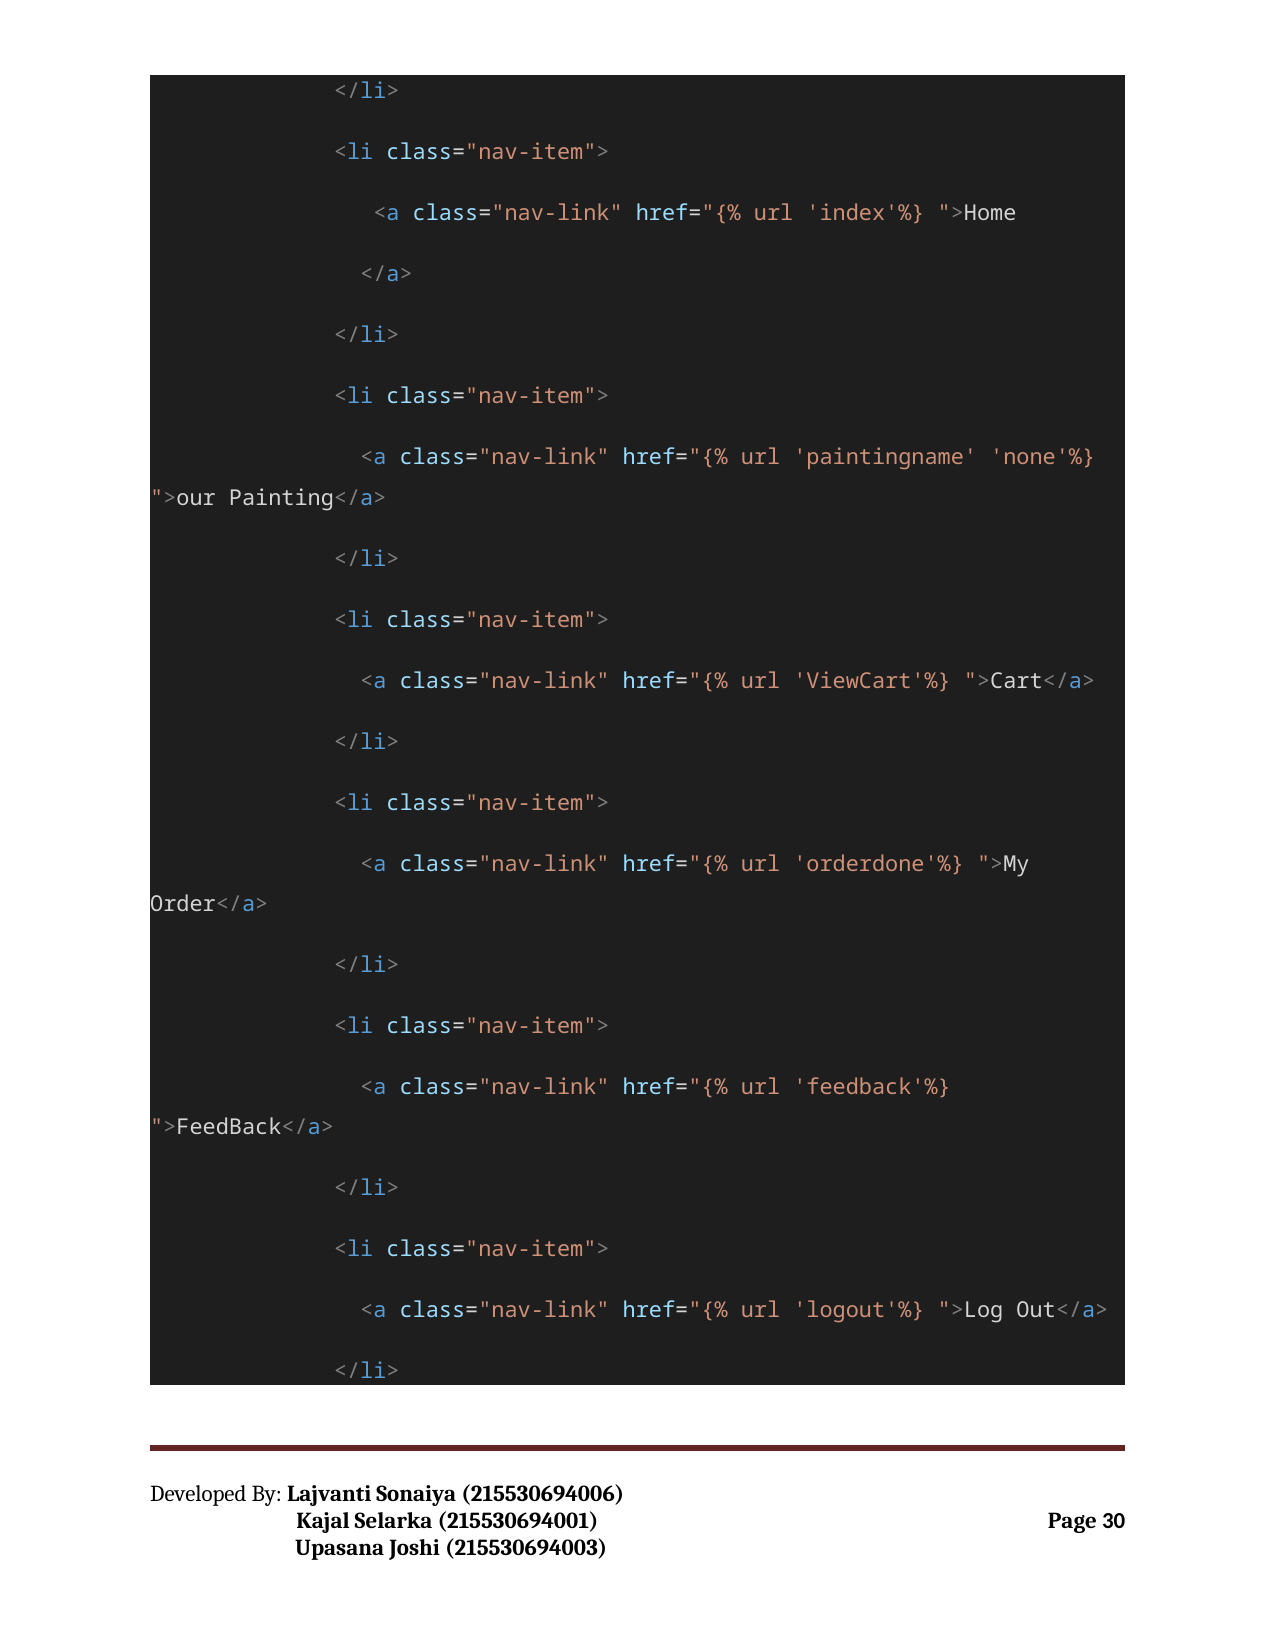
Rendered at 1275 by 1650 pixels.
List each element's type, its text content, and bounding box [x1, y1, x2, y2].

text <li class="nav-item"> [150, 1233, 1125, 1263]
text <li class="nav-item"> [150, 787, 1125, 816]
text <a class="nav-link" href="{% url 'feedback'%} ">FeedBack</a> [150, 1071, 1125, 1141]
text </li> [150, 542, 1125, 572]
text <li class="nav-item"> [150, 136, 1125, 166]
text <li class="nav-item"> [150, 380, 1125, 410]
text </li> [150, 949, 1125, 979]
text </li> [150, 75, 1125, 105]
text <a class="nav-link" href="{% url 'ViewCart'%} ">Cart</a> [150, 664, 1125, 694]
text </li> [150, 1172, 1125, 1202]
text </li> [150, 319, 1125, 349]
text <li class="nav-item"> [150, 603, 1125, 633]
text </li> [150, 726, 1125, 755]
text </li> [150, 1355, 1125, 1385]
text <li class="nav-item"> [150, 1010, 1125, 1040]
text <a class="nav-link" href="{% url 'logout'%} ">Log Out</a> [150, 1294, 1125, 1324]
text </a> [150, 258, 1125, 288]
text <a class="nav-link" href="{% url 'orderdone'%} ">My Order</a> [150, 848, 1125, 918]
text <a class="nav-link" href="{% url 'paintingname' 'none'%} ">our Painting</a> [150, 441, 1125, 511]
text <a class="nav-link" href="{% url 'index'%} ">Home [150, 197, 1125, 227]
